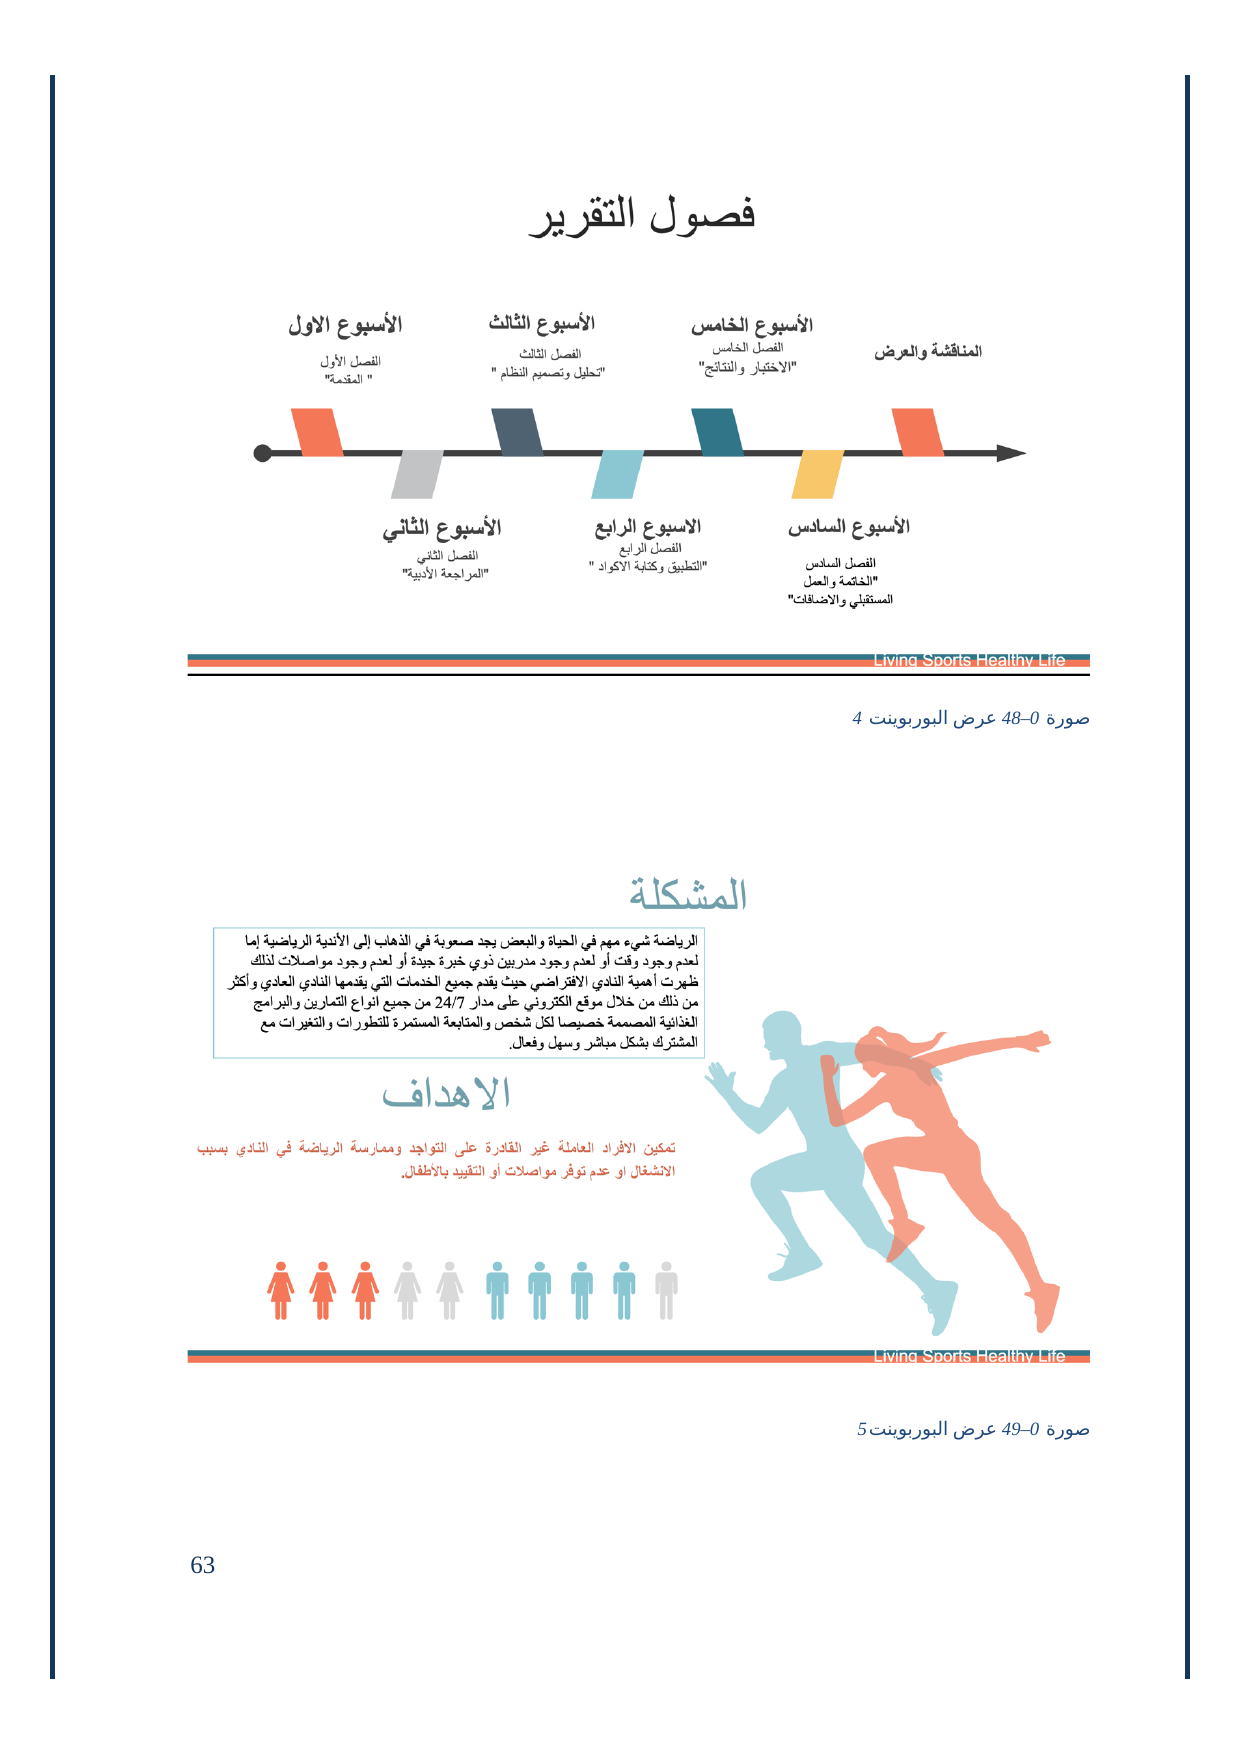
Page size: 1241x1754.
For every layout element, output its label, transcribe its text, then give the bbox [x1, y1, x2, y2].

picture [187, 862, 1090, 1368]
picture [187, 175, 1090, 676]
